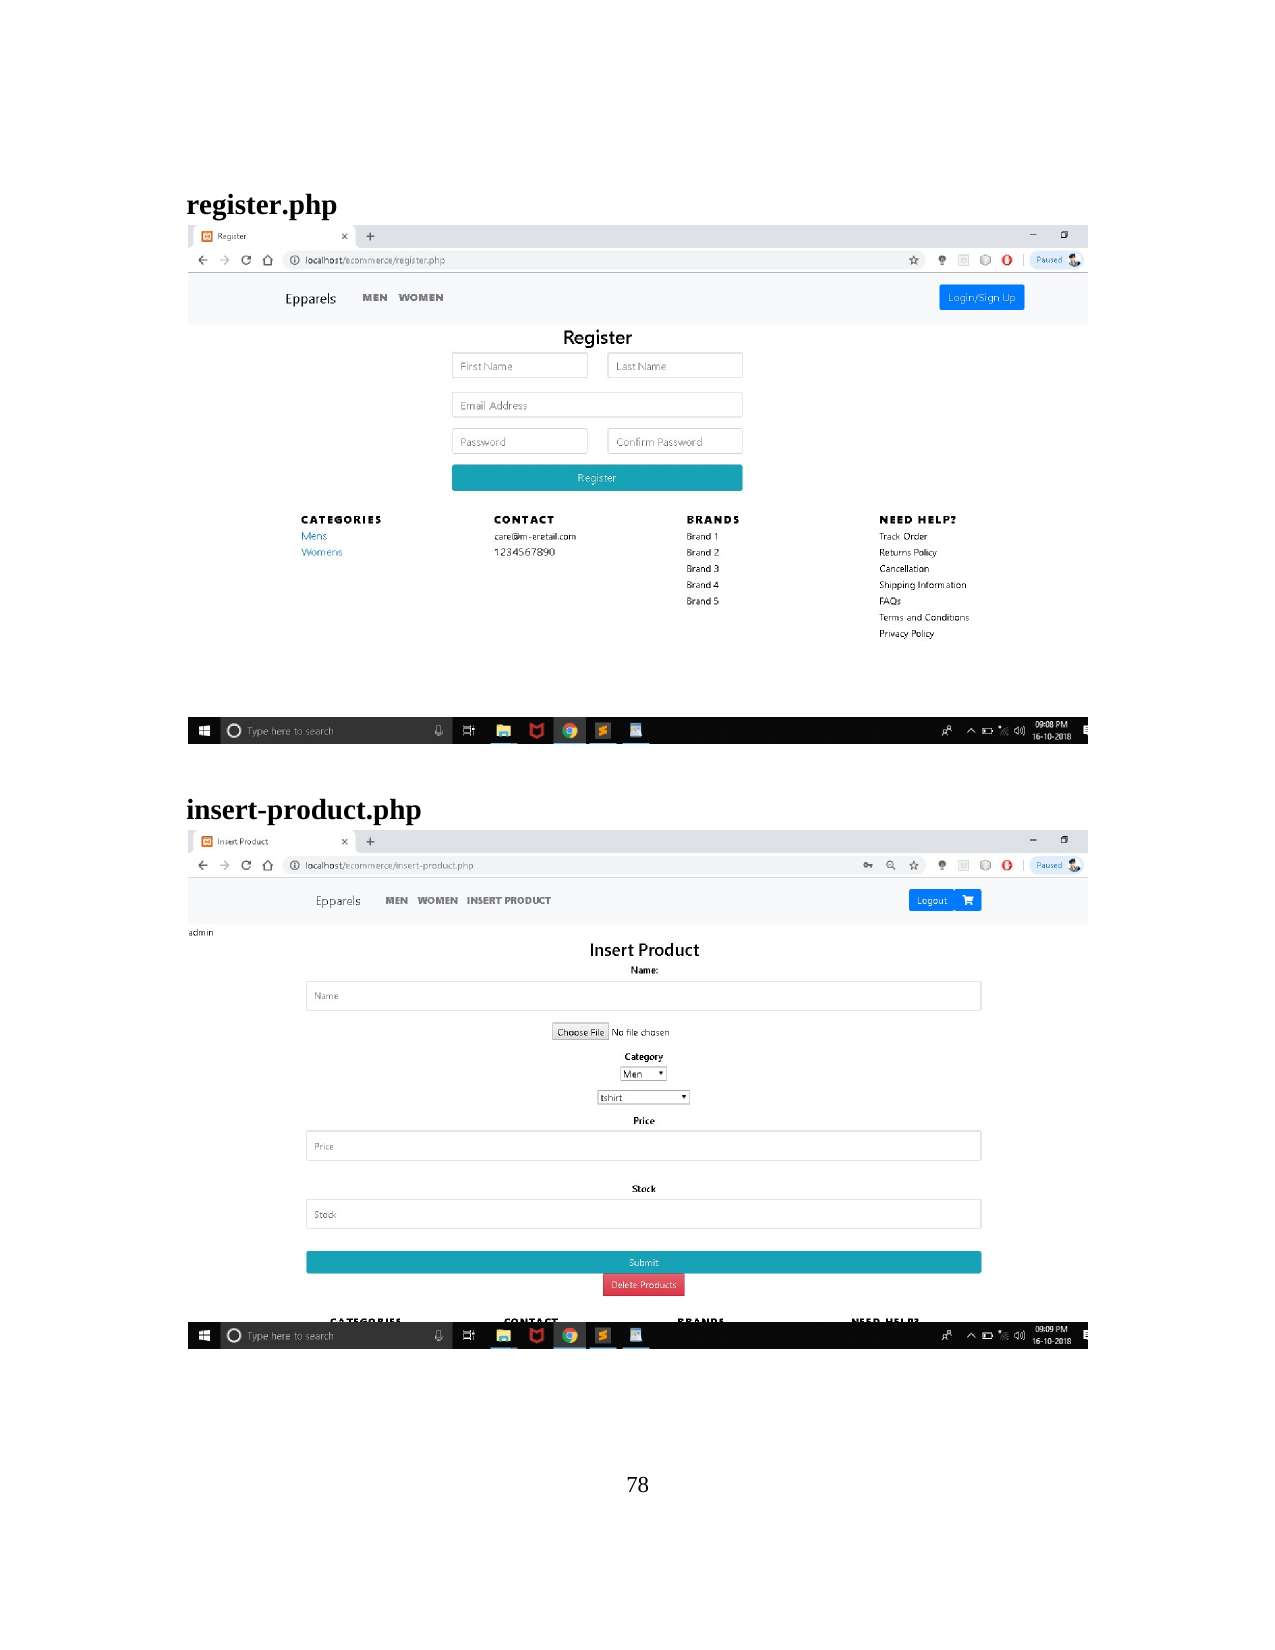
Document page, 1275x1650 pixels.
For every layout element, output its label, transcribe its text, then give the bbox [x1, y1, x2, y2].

picture [187, 829, 1088, 1349]
text insert-product.php [186, 792, 1087, 826]
picture [187, 224, 1088, 744]
text register.php [186, 187, 1087, 221]
